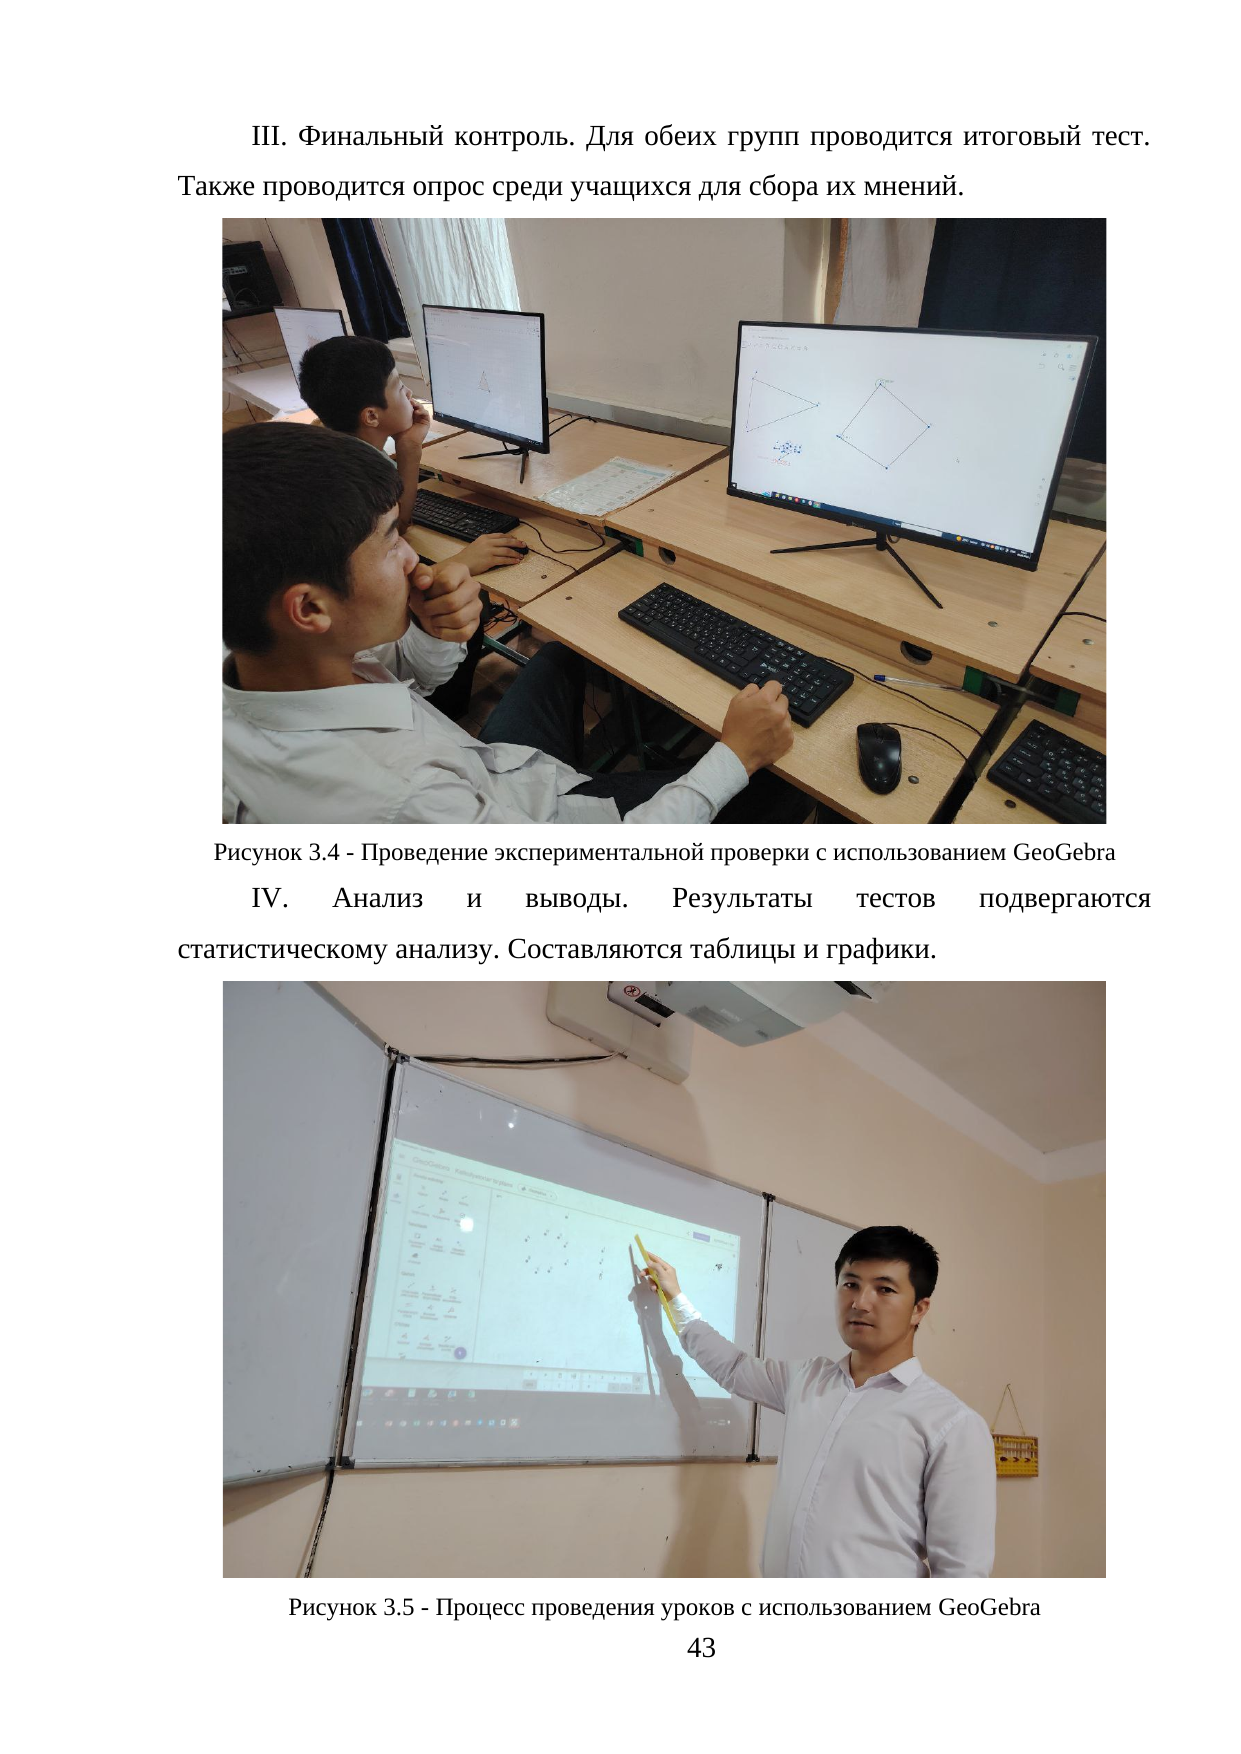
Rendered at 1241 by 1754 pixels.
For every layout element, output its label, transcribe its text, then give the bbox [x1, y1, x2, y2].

text Рисунок 3.4 - Проведение экспериментальной проверки с использованием GeoGebra [177, 837, 1152, 866]
text Рисунок 3.5 - Процесс проведения уроков с использованием GeoGebra [177, 1592, 1152, 1621]
picture [222, 218, 1107, 824]
text III. Финальный контроль. Для обеих групп проводится итоговый тест. Также проводится опрос среди учащихся для сбора их мнений. [177, 118, 1152, 202]
picture [222, 981, 1106, 1578]
text IV. Анализ и выводы. Результаты тестов подвергаются статистическому анализу. Составляются таблицы и графики. [177, 881, 1152, 964]
